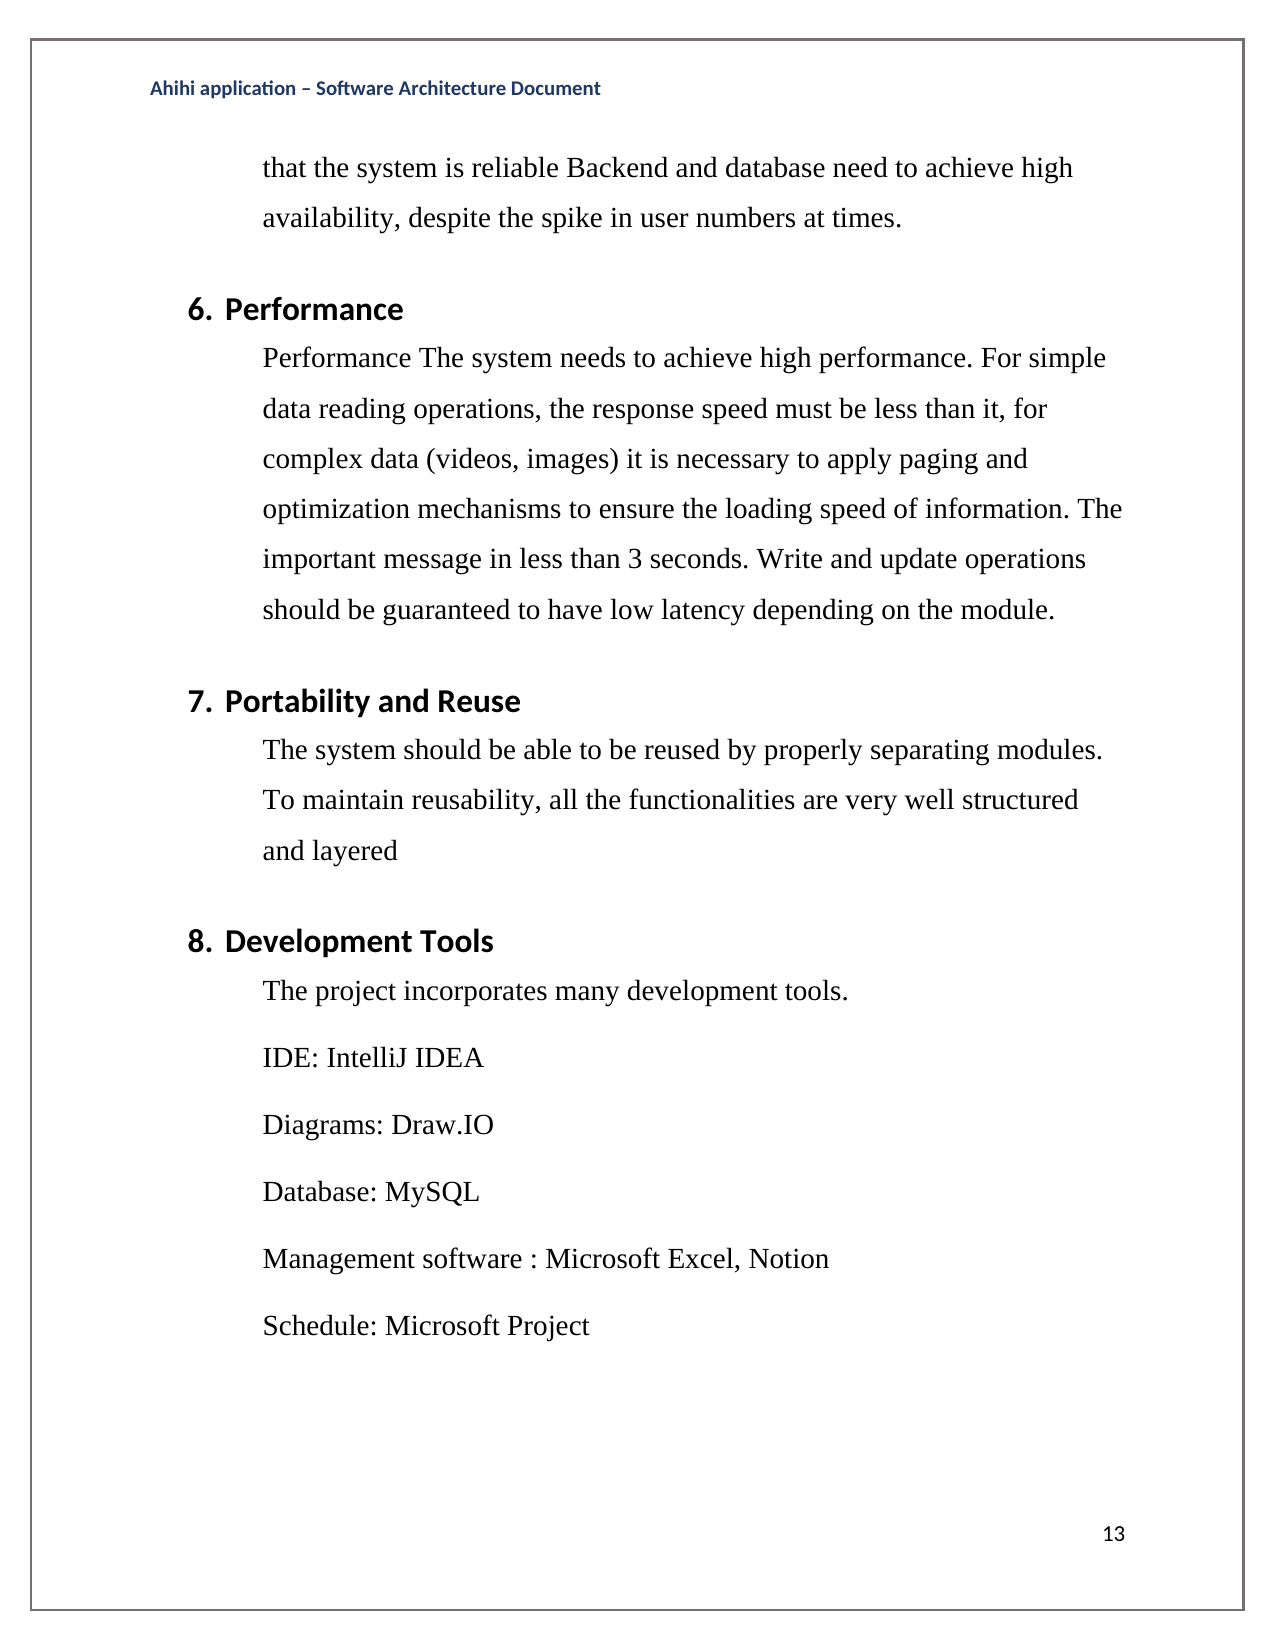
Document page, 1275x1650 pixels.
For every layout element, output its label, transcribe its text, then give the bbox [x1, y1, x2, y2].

subtitle Development Tools [187, 921, 1125, 961]
text The project incorporates many development tools. [262, 973, 1125, 1006]
text Schedule: Microsoft Project [262, 1308, 1125, 1341]
text Database: MySQL [262, 1174, 1125, 1207]
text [262, 150, 1125, 234]
text Diagrams: Draw.IO [262, 1107, 1125, 1140]
text Performance The system needs to achieve high performance. For simple data reading operations, the response speed must be less than it, for complex data (videos, images) it is necessary to apply paging and optimization mechanisms to ensure the loading speed of information. The important message in less than 3 seconds. Write and update operations should be guaranteed to have low latency depending on the module. [262, 340, 1125, 626]
subtitle Performance [187, 288, 1125, 329]
subtitle Portability and Reuse [187, 680, 1125, 721]
text IDE: IntelliJ IDEA [262, 1040, 1125, 1073]
text The system should be able to be reused by properly separating modules. To maintain reusability, all the functionalities are very well structured and layered [262, 732, 1125, 866]
text Management software : Microsoft Excel, Notion [262, 1241, 1125, 1274]
